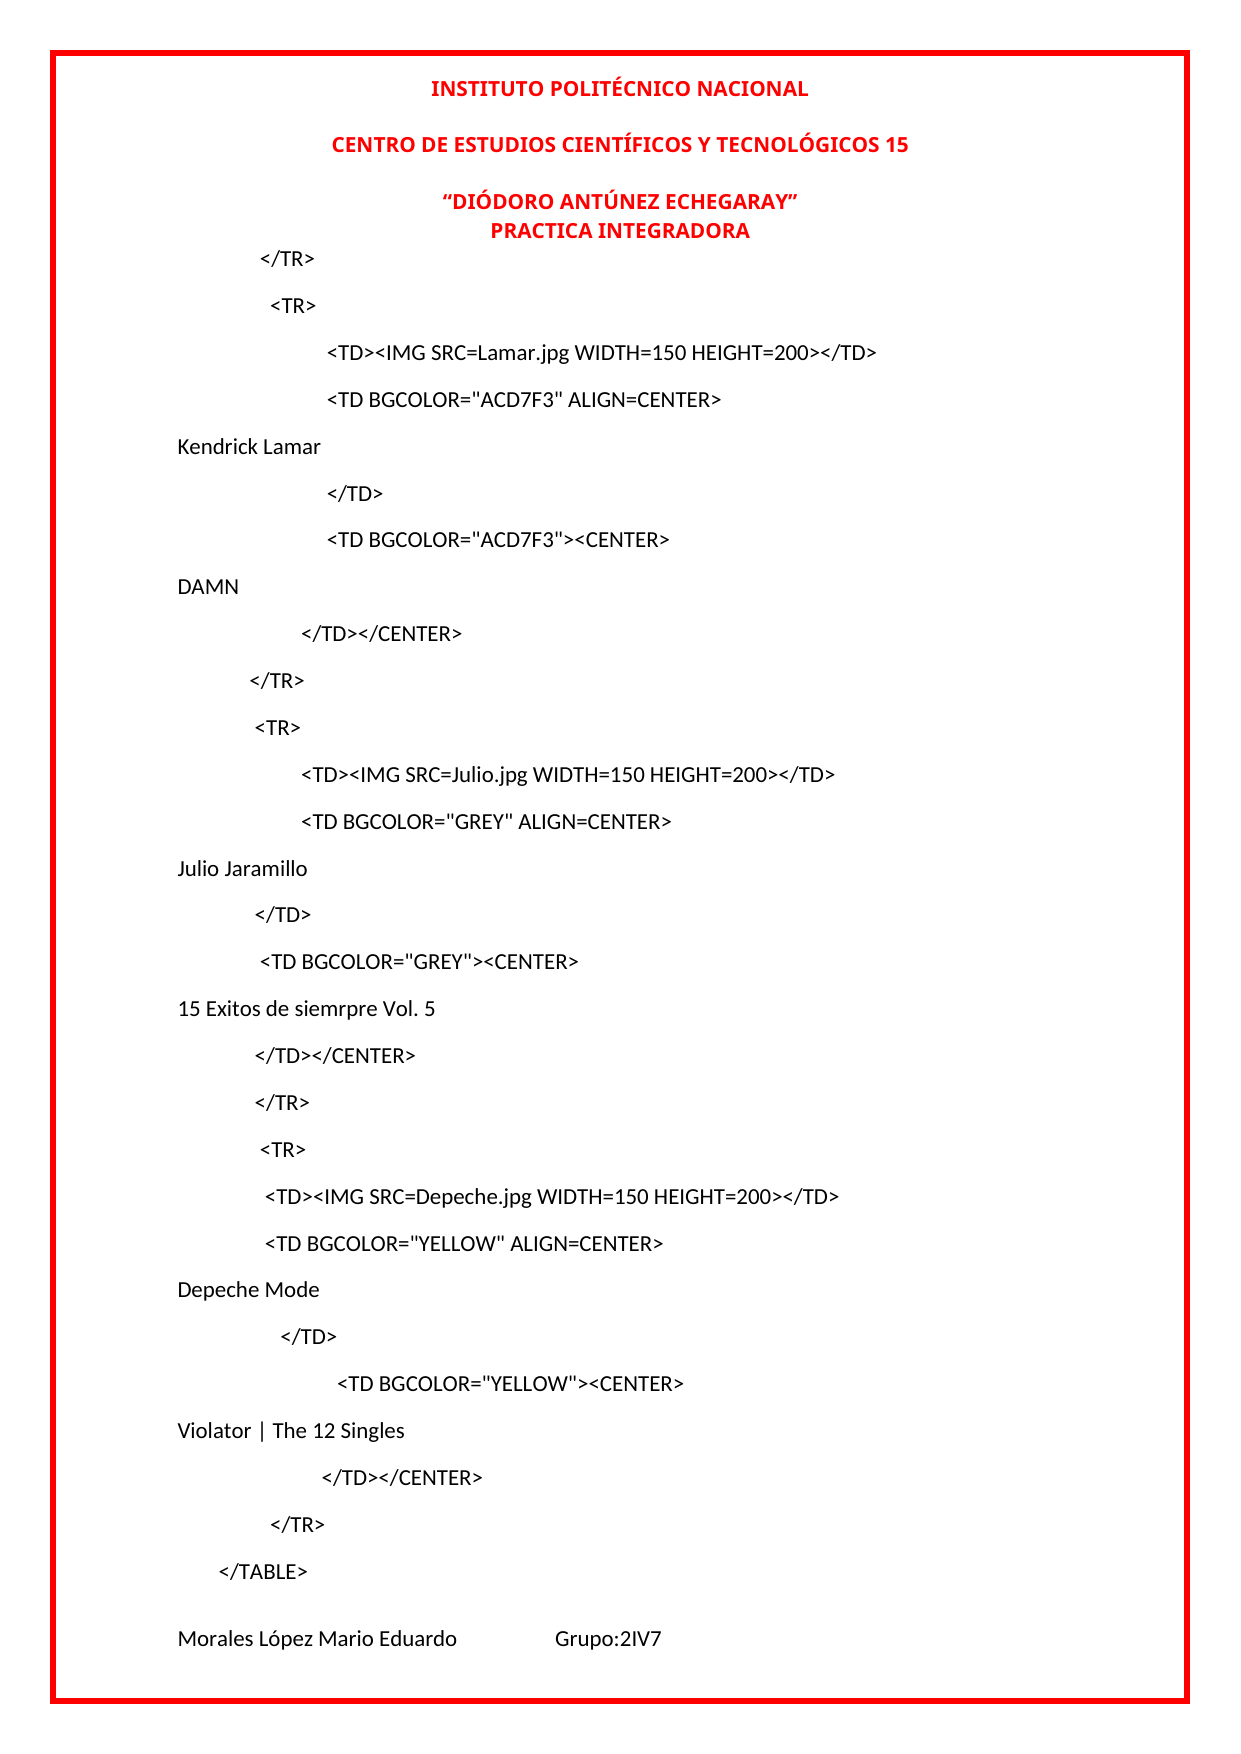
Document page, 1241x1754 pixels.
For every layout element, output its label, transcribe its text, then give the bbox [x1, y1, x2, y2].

text </TABLE> [177, 1557, 1063, 1585]
text </TR> [177, 1088, 1063, 1116]
text </TR> [177, 1510, 1063, 1538]
text </TD></CENTER> [177, 619, 1063, 647]
text Violator | The 12 Singles [177, 1416, 1063, 1444]
text <TD><IMG SRC=Julio.jpg WIDTH=150 HEIGHT=200></TD> [177, 760, 1063, 788]
text <TD BGCOLOR="YELLOW"><CENTER> [177, 1369, 1063, 1397]
text </TD> [177, 901, 1063, 929]
text <TR> [177, 291, 1063, 319]
text </TD></CENTER> [177, 1041, 1063, 1069]
text </TD> [177, 479, 1063, 507]
text </TD></CENTER> [177, 1463, 1063, 1491]
text <TR> [177, 713, 1063, 741]
text 15 Exitos de siemrpre Vol. 5 [177, 994, 1063, 1022]
text <TD><IMG SRC=Depeche.jpg WIDTH=150 HEIGHT=200></TD> [177, 1182, 1063, 1210]
text <TR> [177, 1135, 1063, 1163]
text <TD BGCOLOR="ACD7F3" ALIGN=CENTER> [177, 385, 1063, 413]
text <TD BGCOLOR="GREY"><CENTER> [177, 947, 1063, 976]
text Kendrick Lamar [177, 432, 1063, 460]
text </TR> [177, 244, 1063, 272]
text </TR> [177, 666, 1063, 694]
text Depeche Mode [177, 1276, 1063, 1304]
text <TD><IMG SRC=Lamar.jpg WIDTH=150 HEIGHT=200></TD> [177, 338, 1063, 366]
text <TD BGCOLOR="ACD7F3"><CENTER> [177, 526, 1063, 554]
text </TD> [177, 1322, 1063, 1351]
text <TD BGCOLOR="YELLOW" ALIGN=CENTER> [177, 1229, 1063, 1257]
text Julio Jaramillo [177, 854, 1063, 882]
text DAMN [177, 572, 1063, 601]
text <TD BGCOLOR="GREY" ALIGN=CENTER> [177, 807, 1063, 835]
